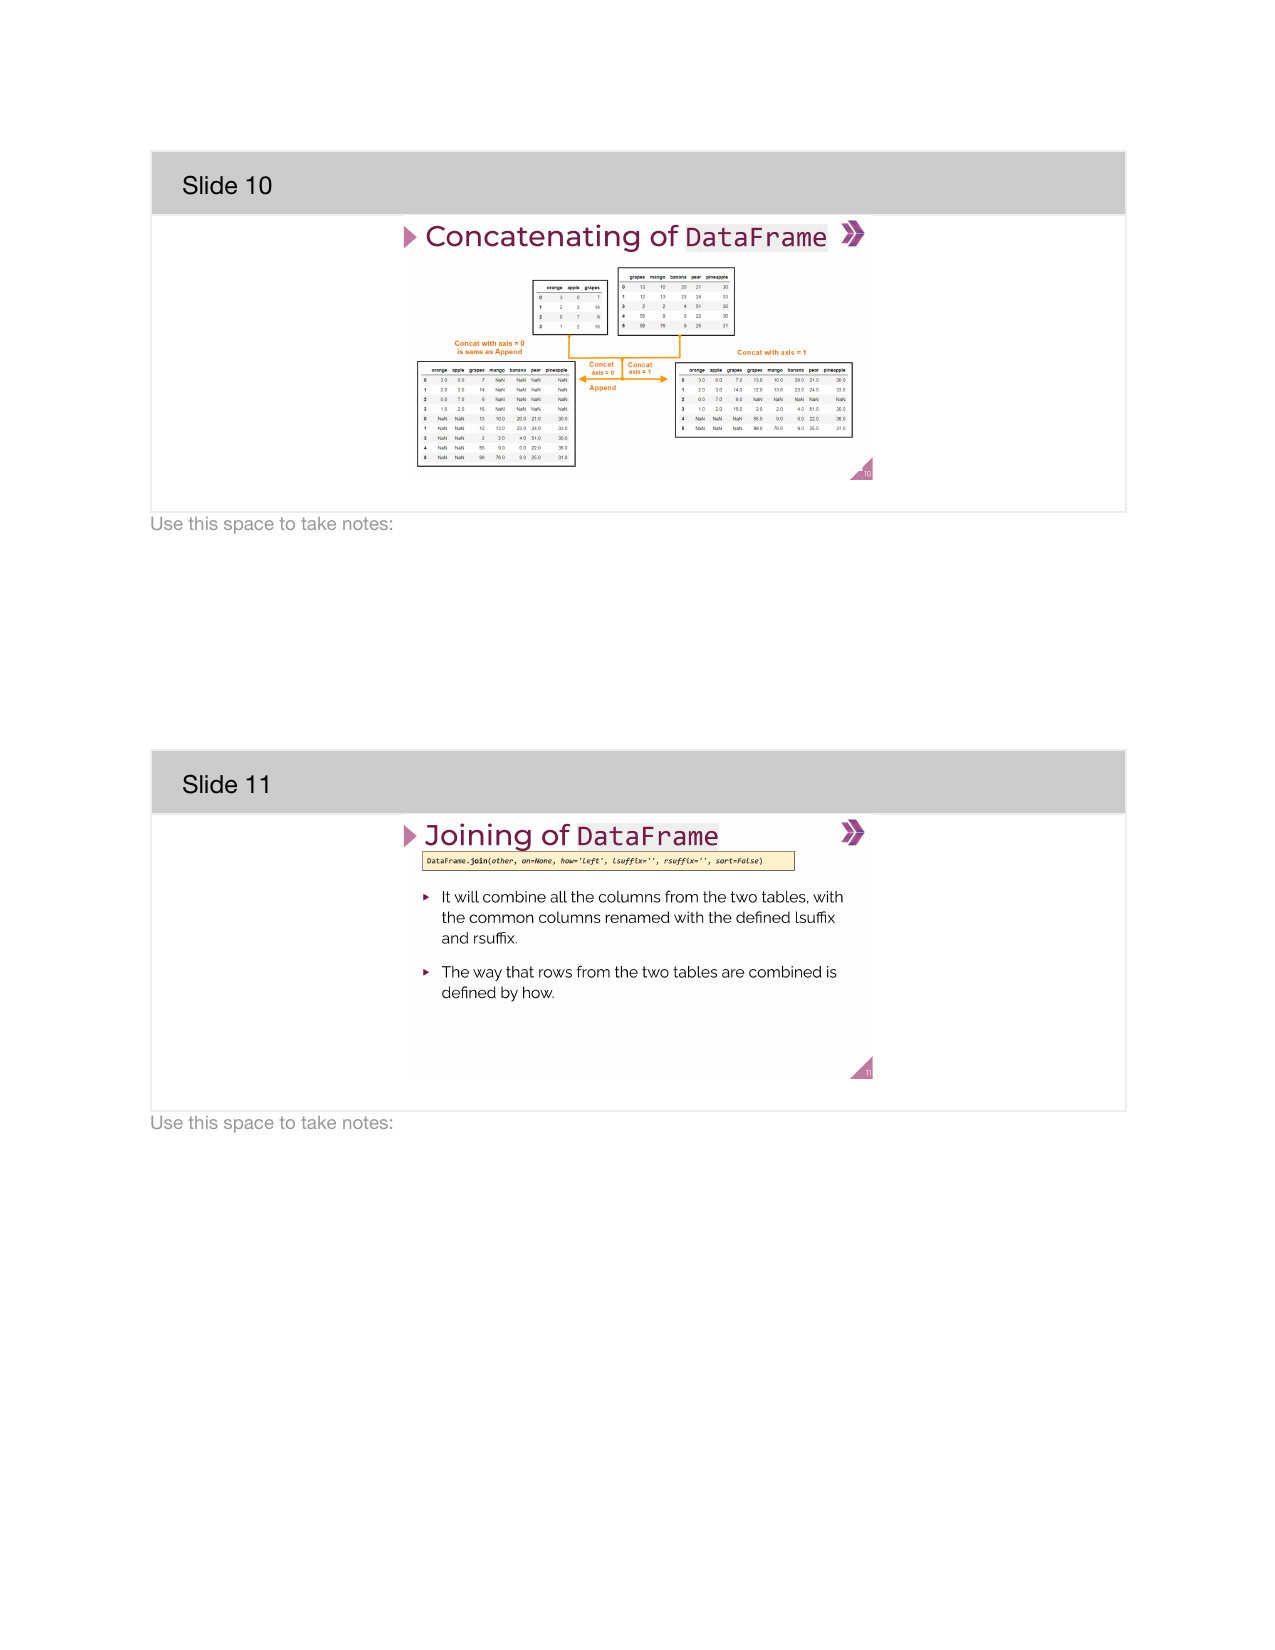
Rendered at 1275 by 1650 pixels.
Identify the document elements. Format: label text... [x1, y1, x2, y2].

table_cell [152, 216, 1125, 511]
picture [403, 215, 873, 480]
text Use this space to take notes: [150, 1112, 1125, 1135]
table_header Slide 11 [152, 751, 1125, 813]
table_cell [152, 815, 1125, 1110]
table_header Slide 10 [152, 152, 1125, 214]
picture [403, 814, 873, 1079]
text Use this space to take notes: [150, 513, 1125, 536]
